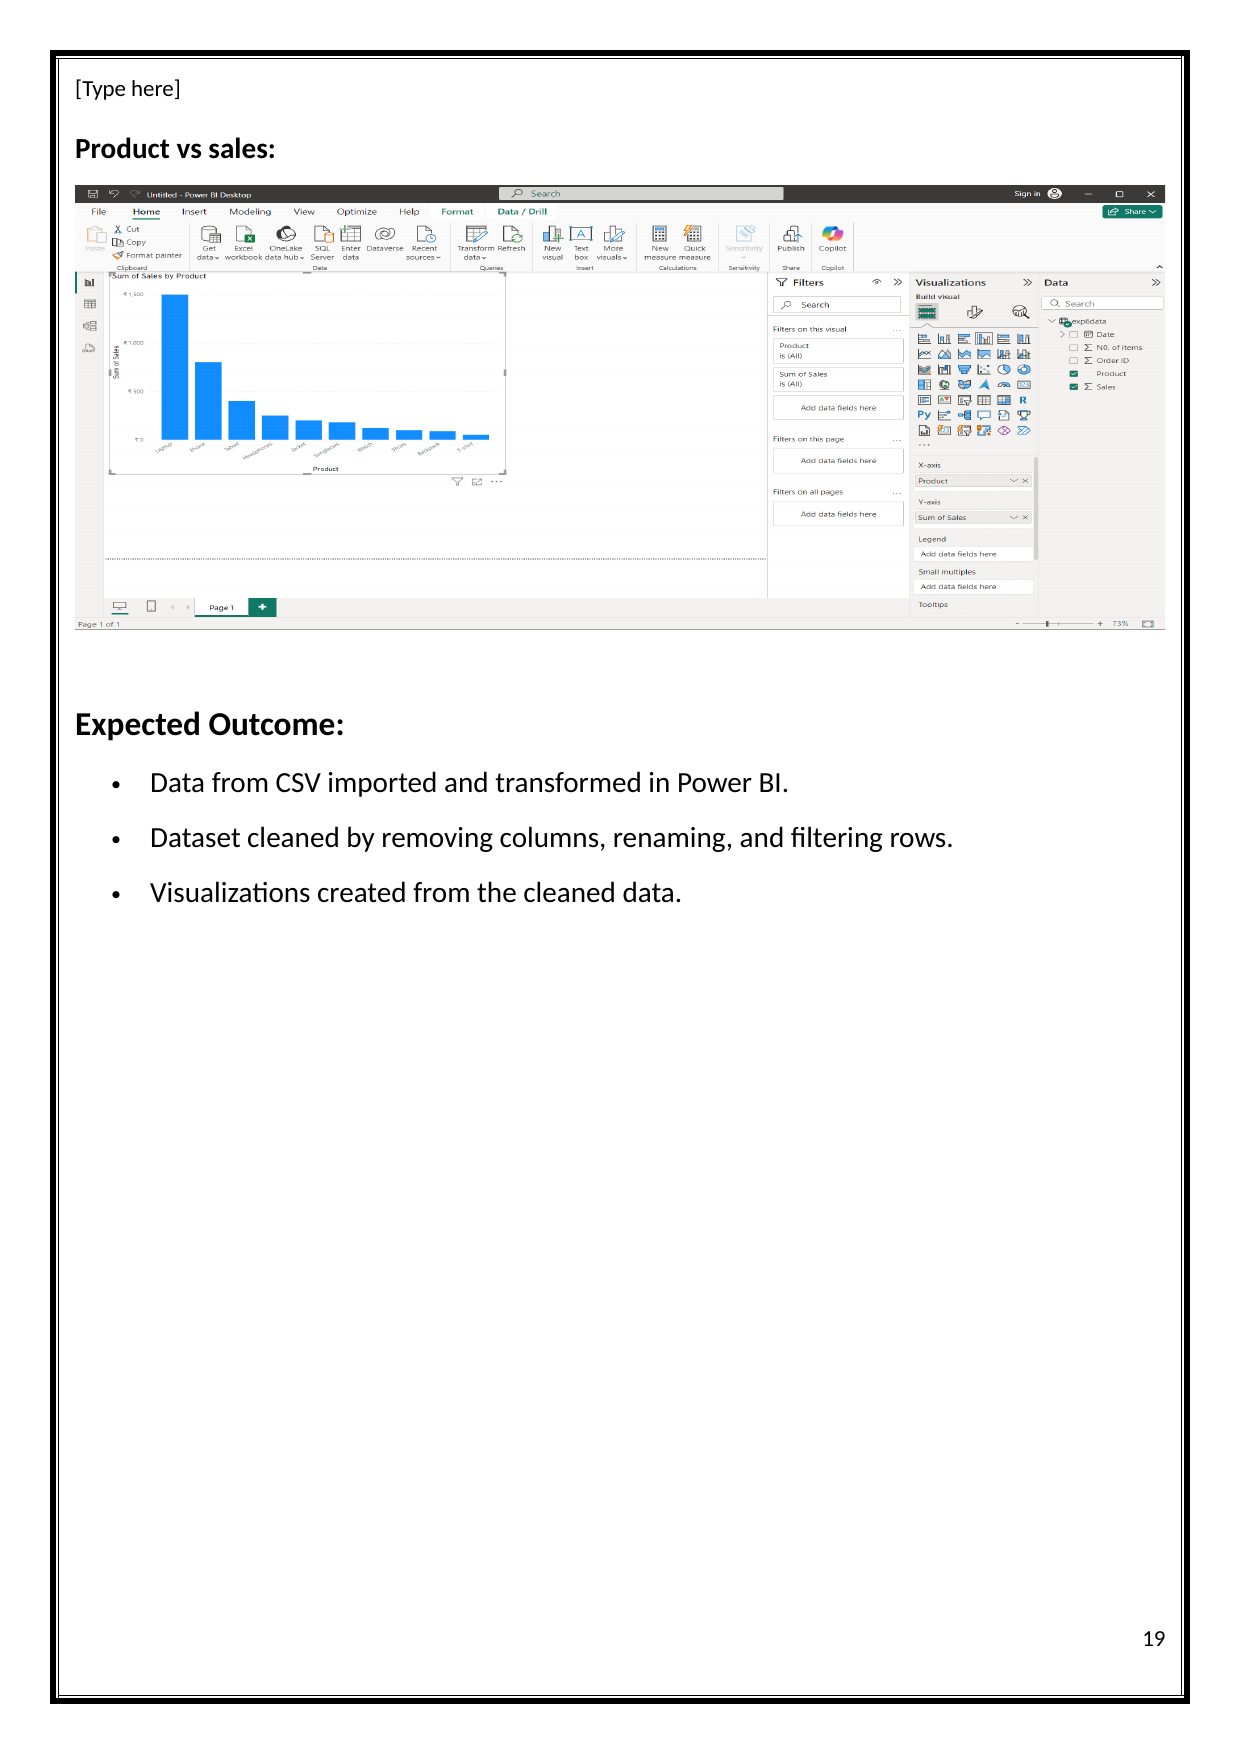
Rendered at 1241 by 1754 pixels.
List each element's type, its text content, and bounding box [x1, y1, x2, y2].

list Dataset cleaned by removing columns, renaming, and filtering rows. [112, 819, 1165, 855]
text Product vs sales: [75, 130, 1165, 166]
list Visualizations created from the cleaned data. [112, 874, 1165, 910]
text Expected Outcome: [75, 703, 1165, 744]
picture [75, 185, 1166, 630]
list Data from CSV imported and transformed in Power BI. [112, 764, 1165, 800]
